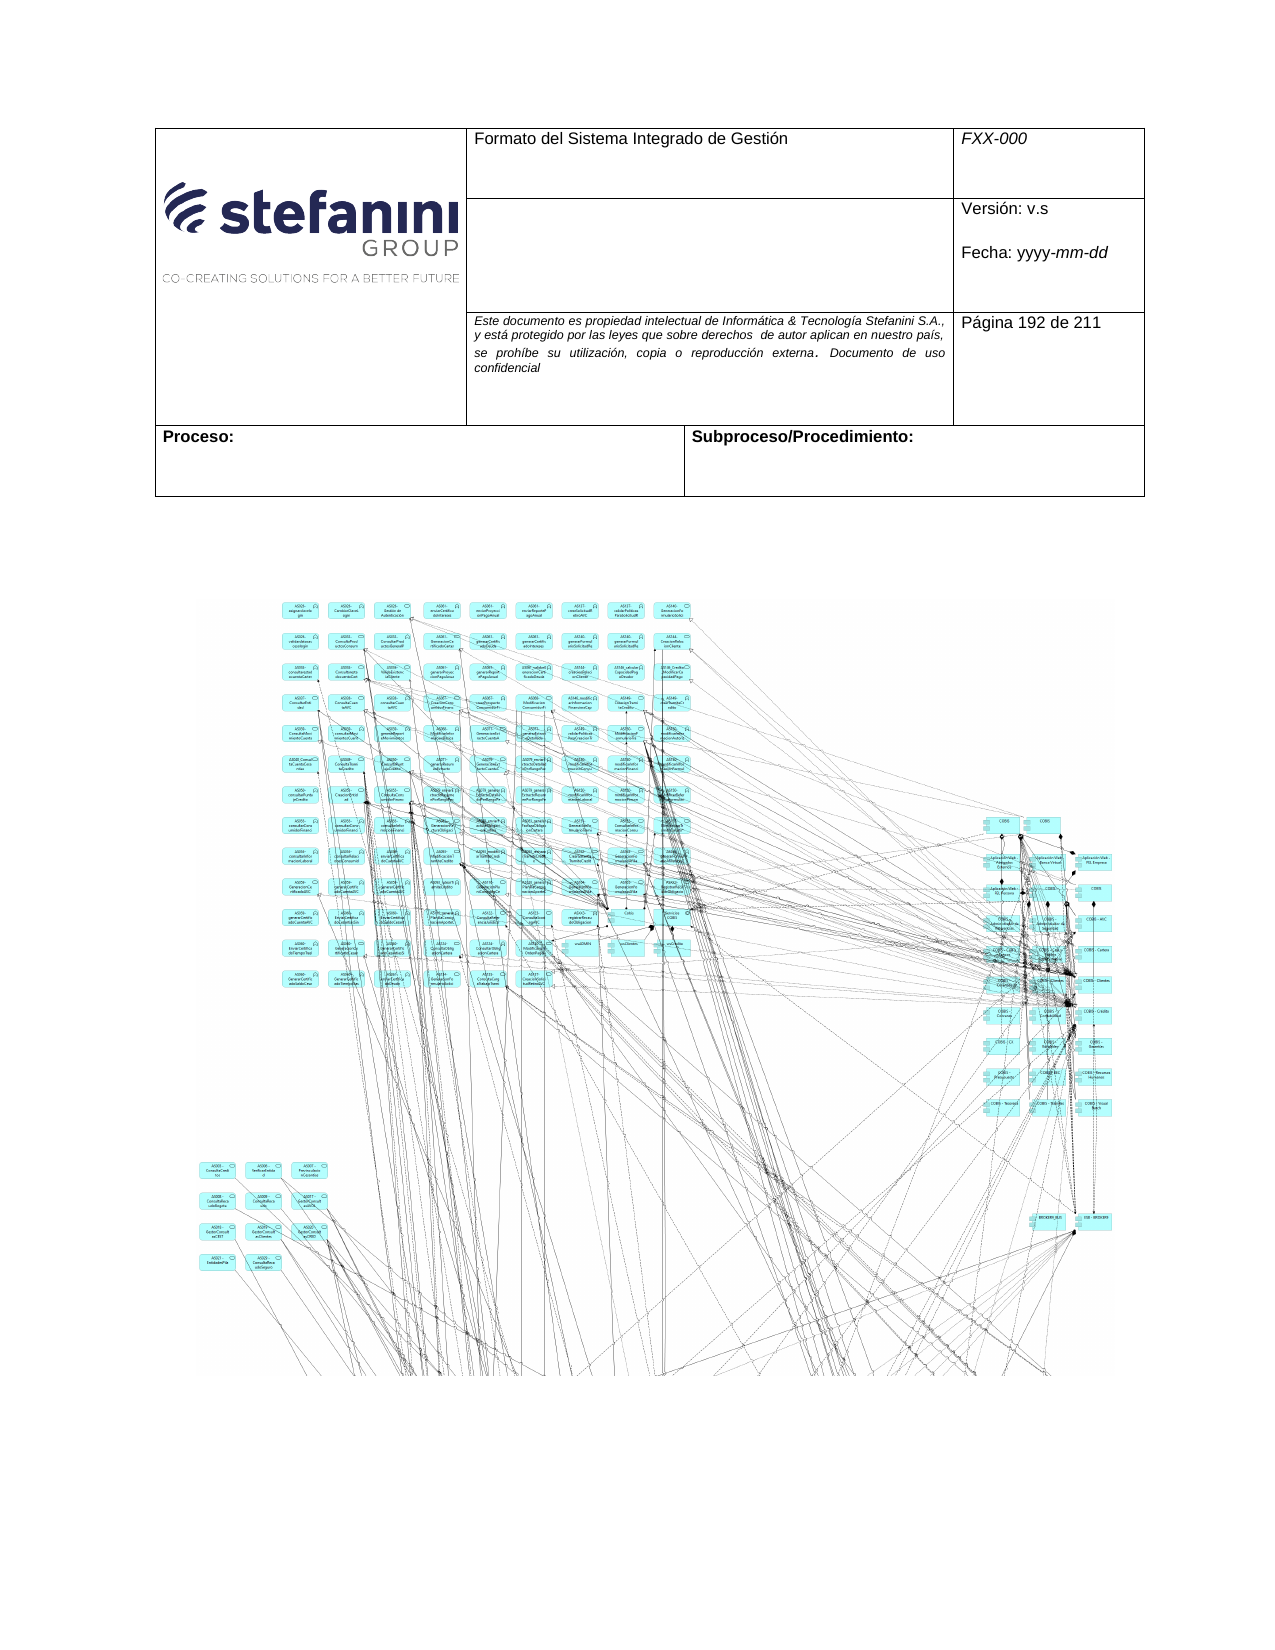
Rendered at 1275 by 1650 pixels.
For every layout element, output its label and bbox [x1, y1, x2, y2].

picture [196, 599, 1115, 1376]
picture [162, 182, 460, 286]
